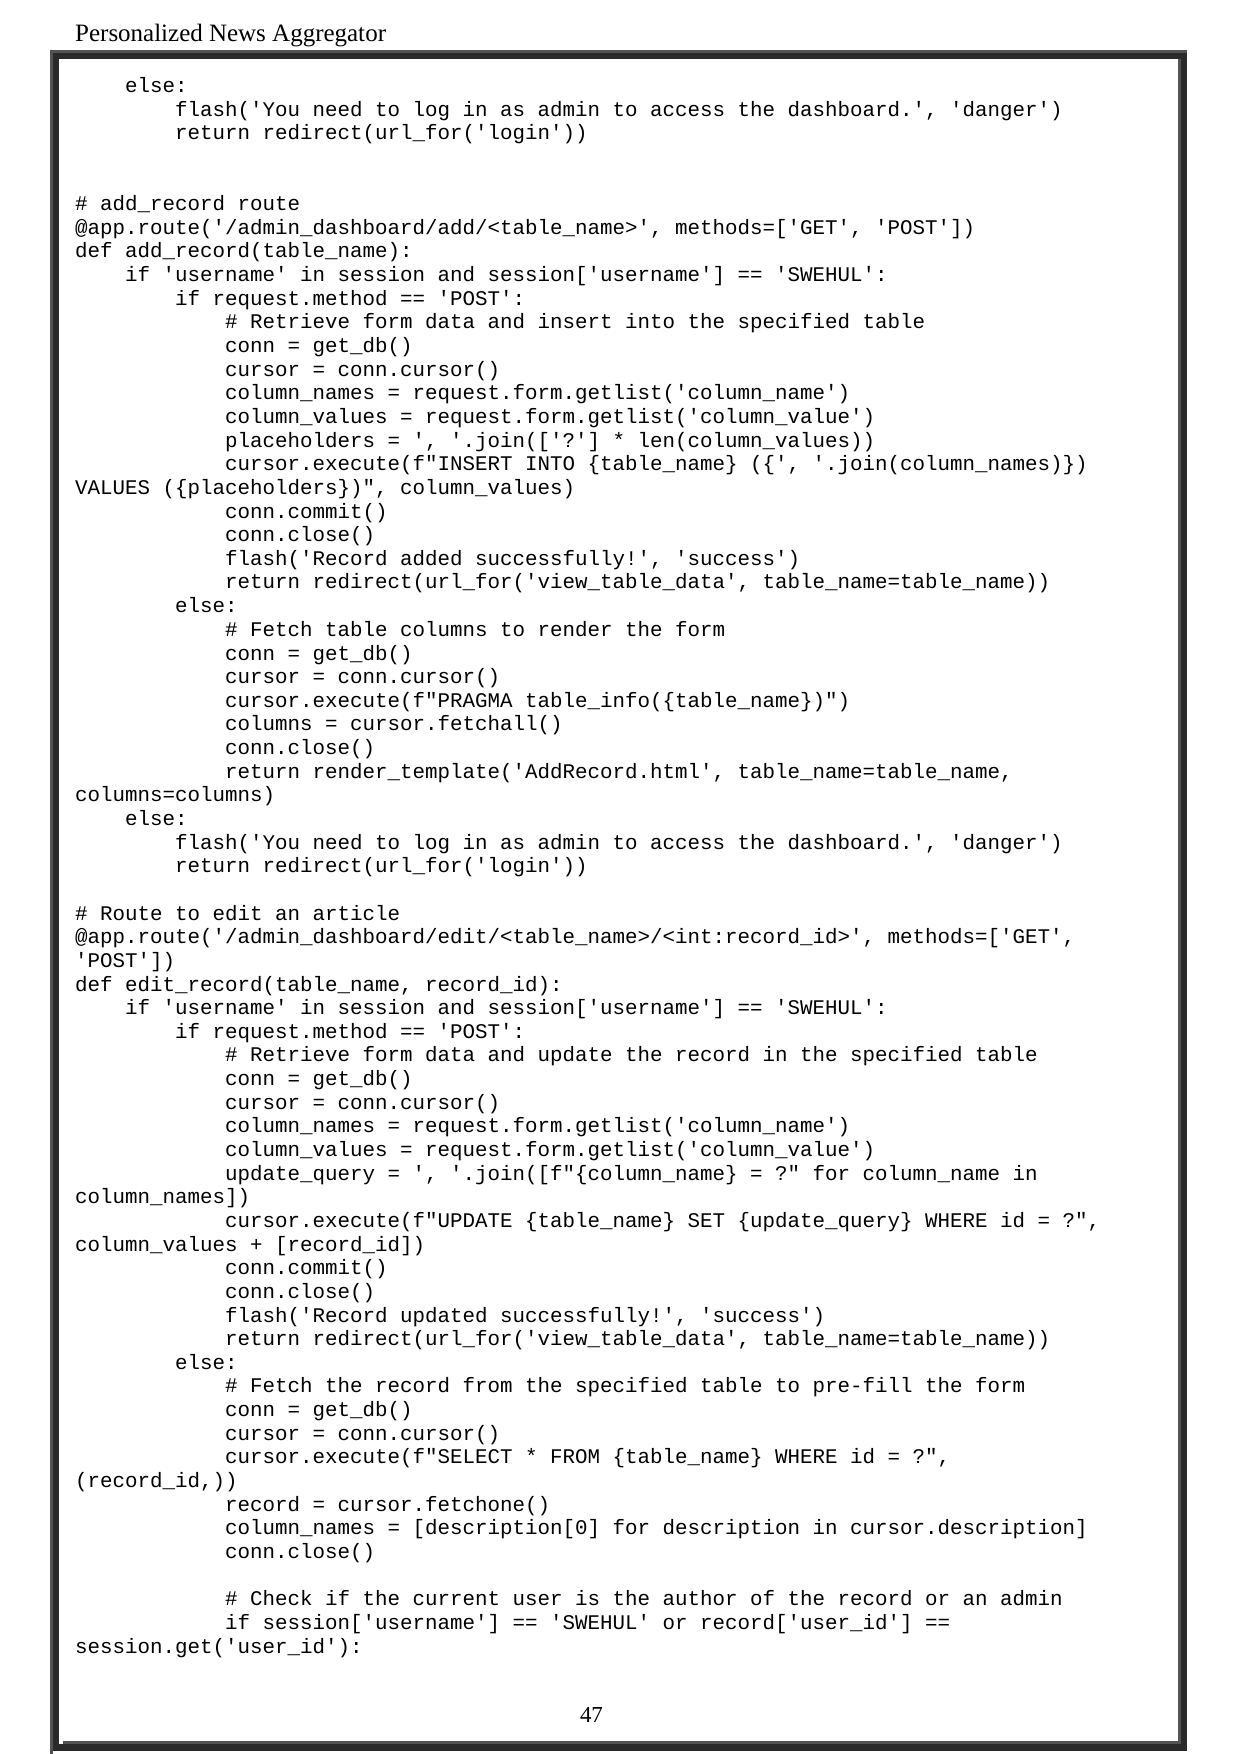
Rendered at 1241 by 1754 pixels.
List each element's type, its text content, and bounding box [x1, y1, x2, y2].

text column_values = request.form.getlist('column_value') [75, 406, 1107, 430]
text record = cursor.fetchone() [75, 1494, 1107, 1517]
text if 'username' in session and session['username'] == 'SWEHUL': [75, 997, 1107, 1021]
text # Retrieve form data and insert into the specified table [75, 311, 1107, 335]
text if request.method == 'POST': [75, 288, 1107, 311]
text column_names = request.form.getlist('column_name') [75, 1115, 1107, 1139]
text # Route to edit an article [75, 903, 1107, 926]
text cursor.execute(f"PRAGMA table_info({table_name})") [75, 690, 1107, 713]
text def add_record(table_name): [75, 241, 1107, 264]
text else: [75, 808, 1107, 832]
text # Retrieve form data and update the record in the specified table [75, 1044, 1107, 1068]
text conn = get_db() [75, 1399, 1107, 1423]
text cursor = conn.cursor() [75, 1092, 1107, 1115]
text flash('Record updated successfully!', 'success') [75, 1304, 1107, 1328]
text else: [75, 595, 1107, 619]
text column_values = request.form.getlist('column_value') [75, 1139, 1107, 1163]
text if 'username' in session and session['username'] == 'SWEHUL': [75, 264, 1107, 288]
text cursor = conn.cursor() [75, 359, 1107, 382]
text return redirect(url_for('view_table_data', table_name=table_name)) [75, 572, 1107, 595]
text conn.commit() [75, 1257, 1107, 1281]
text # Check if the current user is the author of the record or an admin [75, 1588, 1107, 1612]
text def edit_record(table_name, record_id): [75, 973, 1107, 997]
text @app.route('/admin_dashboard/edit/<table_name>/<int:record_id>', methods=['GET', 'POST']) [75, 926, 1107, 973]
text # add_record route [75, 193, 1107, 217]
text flash('Record added successfully!', 'success') [75, 548, 1107, 572]
text flash('You need to log in as admin to access the dashboard.', 'danger') [75, 99, 1107, 122]
text return render_template('AddRecord.html', table_name=table_name, columns=columns) [75, 761, 1107, 808]
text column_names = request.form.getlist('column_name') [75, 382, 1107, 406]
text conn.commit() [75, 501, 1107, 524]
text cursor.execute(f"SELECT * FROM {table_name} WHERE id = ?", (record_id,)) [75, 1446, 1107, 1494]
text conn.close() [75, 737, 1107, 761]
text return redirect(url_for('view_table_data', table_name=table_name)) [75, 1328, 1107, 1352]
text columns = cursor.fetchall() [75, 713, 1107, 737]
text update_query = ', '.join([f"{column_name} = ?" for column_name in column_names]) [75, 1163, 1107, 1210]
text return redirect(url_for('login')) [75, 855, 1107, 879]
text conn = get_db() [75, 642, 1107, 666]
text cursor = conn.cursor() [75, 1423, 1107, 1446]
text if session['username'] == 'SWEHUL' or record['user_id'] == session.get('user_id'): [75, 1612, 1107, 1659]
text conn.close() [75, 1541, 1107, 1565]
text @app.route('/admin_dashboard/add/<table_name>', methods=['GET', 'POST']) [75, 217, 1107, 241]
text cursor = conn.cursor() [75, 666, 1107, 690]
text # Fetch table columns to render the form [75, 619, 1107, 642]
text if request.method == 'POST': [75, 1021, 1107, 1044]
text cursor.execute(f"UPDATE {table_name} SET {update_query} WHERE id = ?", column_values + [record_id]) [75, 1210, 1107, 1257]
text conn.close() [75, 1281, 1107, 1304]
text placeholders = ', '.join(['?'] * len(column_values)) [75, 430, 1107, 453]
text else: [75, 1352, 1107, 1376]
text conn = get_db() [75, 335, 1107, 359]
text else: [75, 75, 1107, 99]
text conn = get_db() [75, 1068, 1107, 1092]
text # Fetch the record from the specified table to pre-fill the form [75, 1376, 1107, 1399]
text column_names = [description[0] for description in cursor.description] [75, 1517, 1107, 1541]
text conn.close() [75, 524, 1107, 548]
text return redirect(url_for('login')) [75, 122, 1107, 146]
text flash('You need to log in as admin to access the dashboard.', 'danger') [75, 832, 1107, 855]
text cursor.execute(f"INSERT INTO {table_name} ({', '.join(column_names)}) VALUES ({placeholders})", column_values) [75, 453, 1107, 501]
